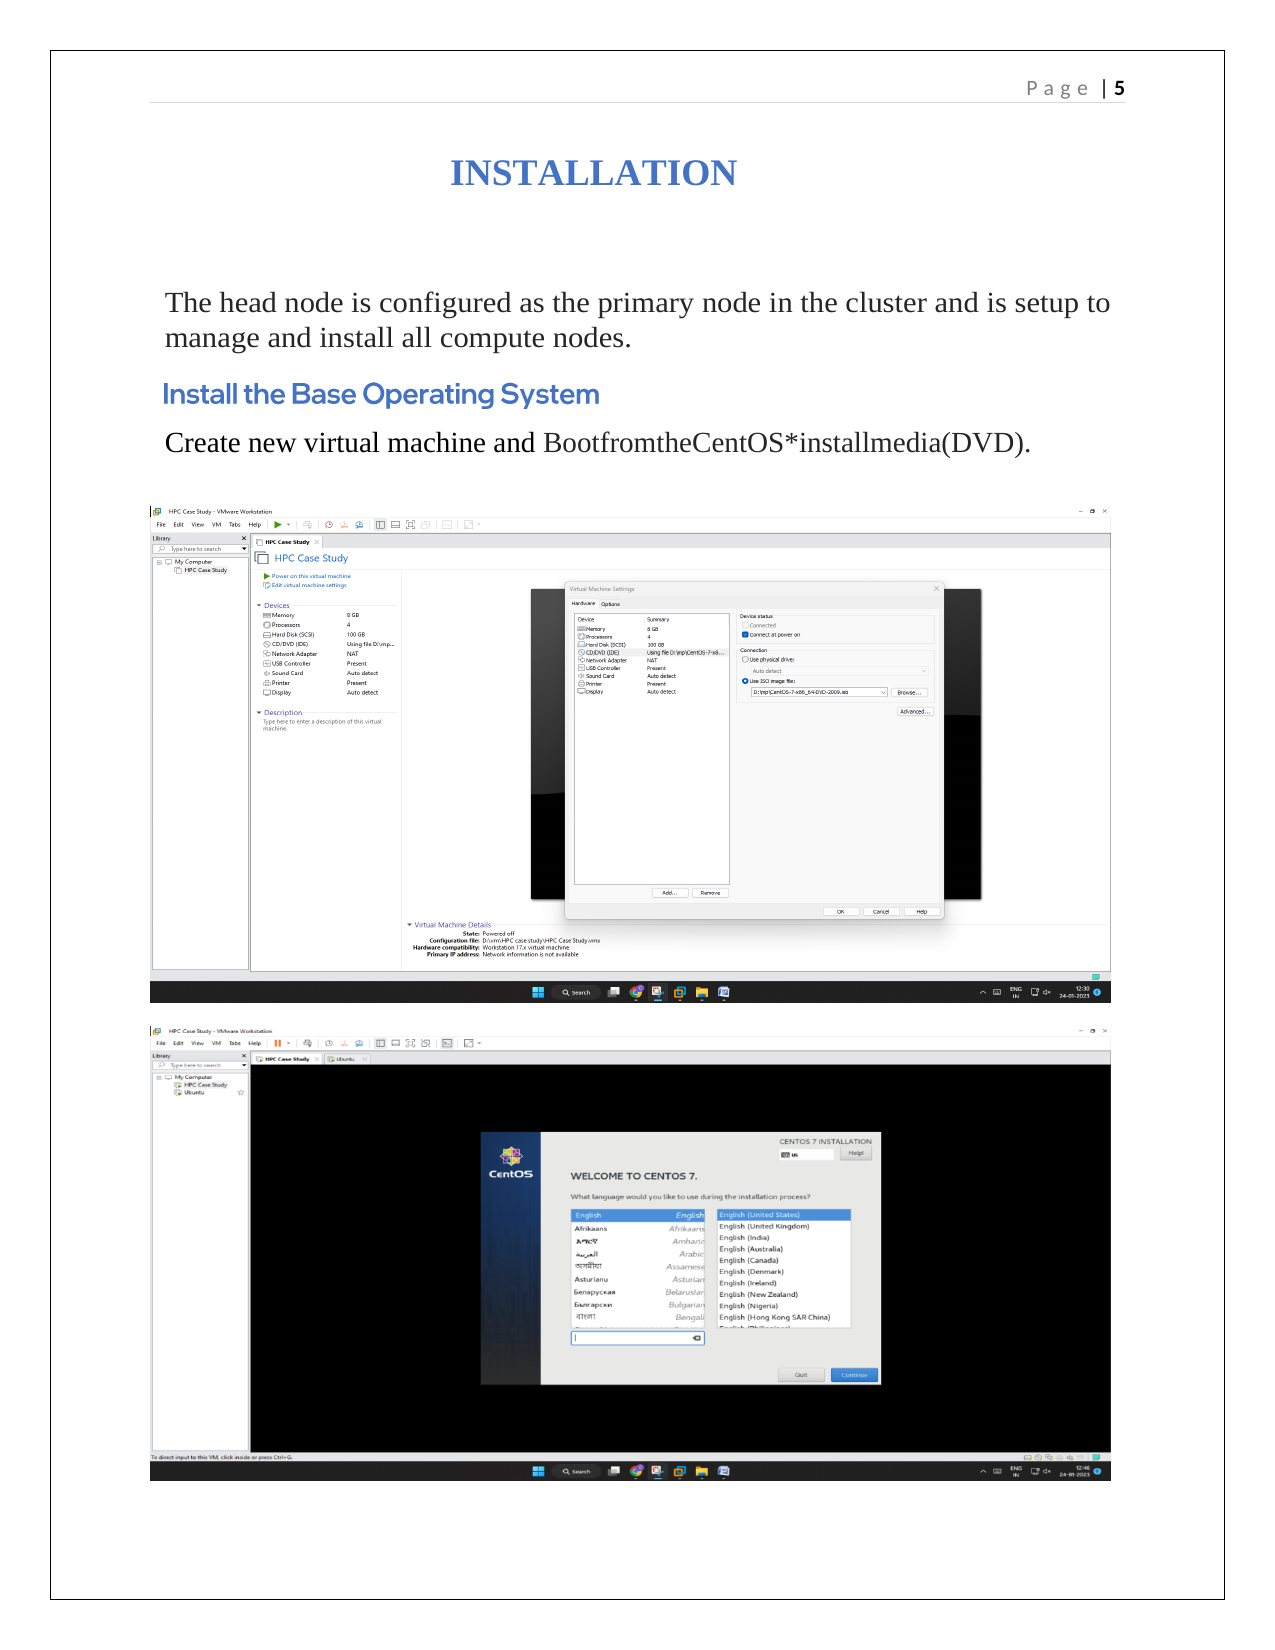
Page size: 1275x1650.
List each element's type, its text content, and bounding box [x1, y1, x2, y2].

picture [162, 373, 613, 411]
picture [150, 1026, 1111, 1481]
picture [150, 506, 1111, 1003]
text The head node is configured as the primary node in the cluster and is setup to manage and install all compute nodes. [164, 285, 1125, 354]
text Create new virtual machine and BootfromtheCentOS*installmedia(DVD). [150, 367, 1125, 458]
text *Internet connectivity INSTALLATION [150, 150, 1125, 193]
